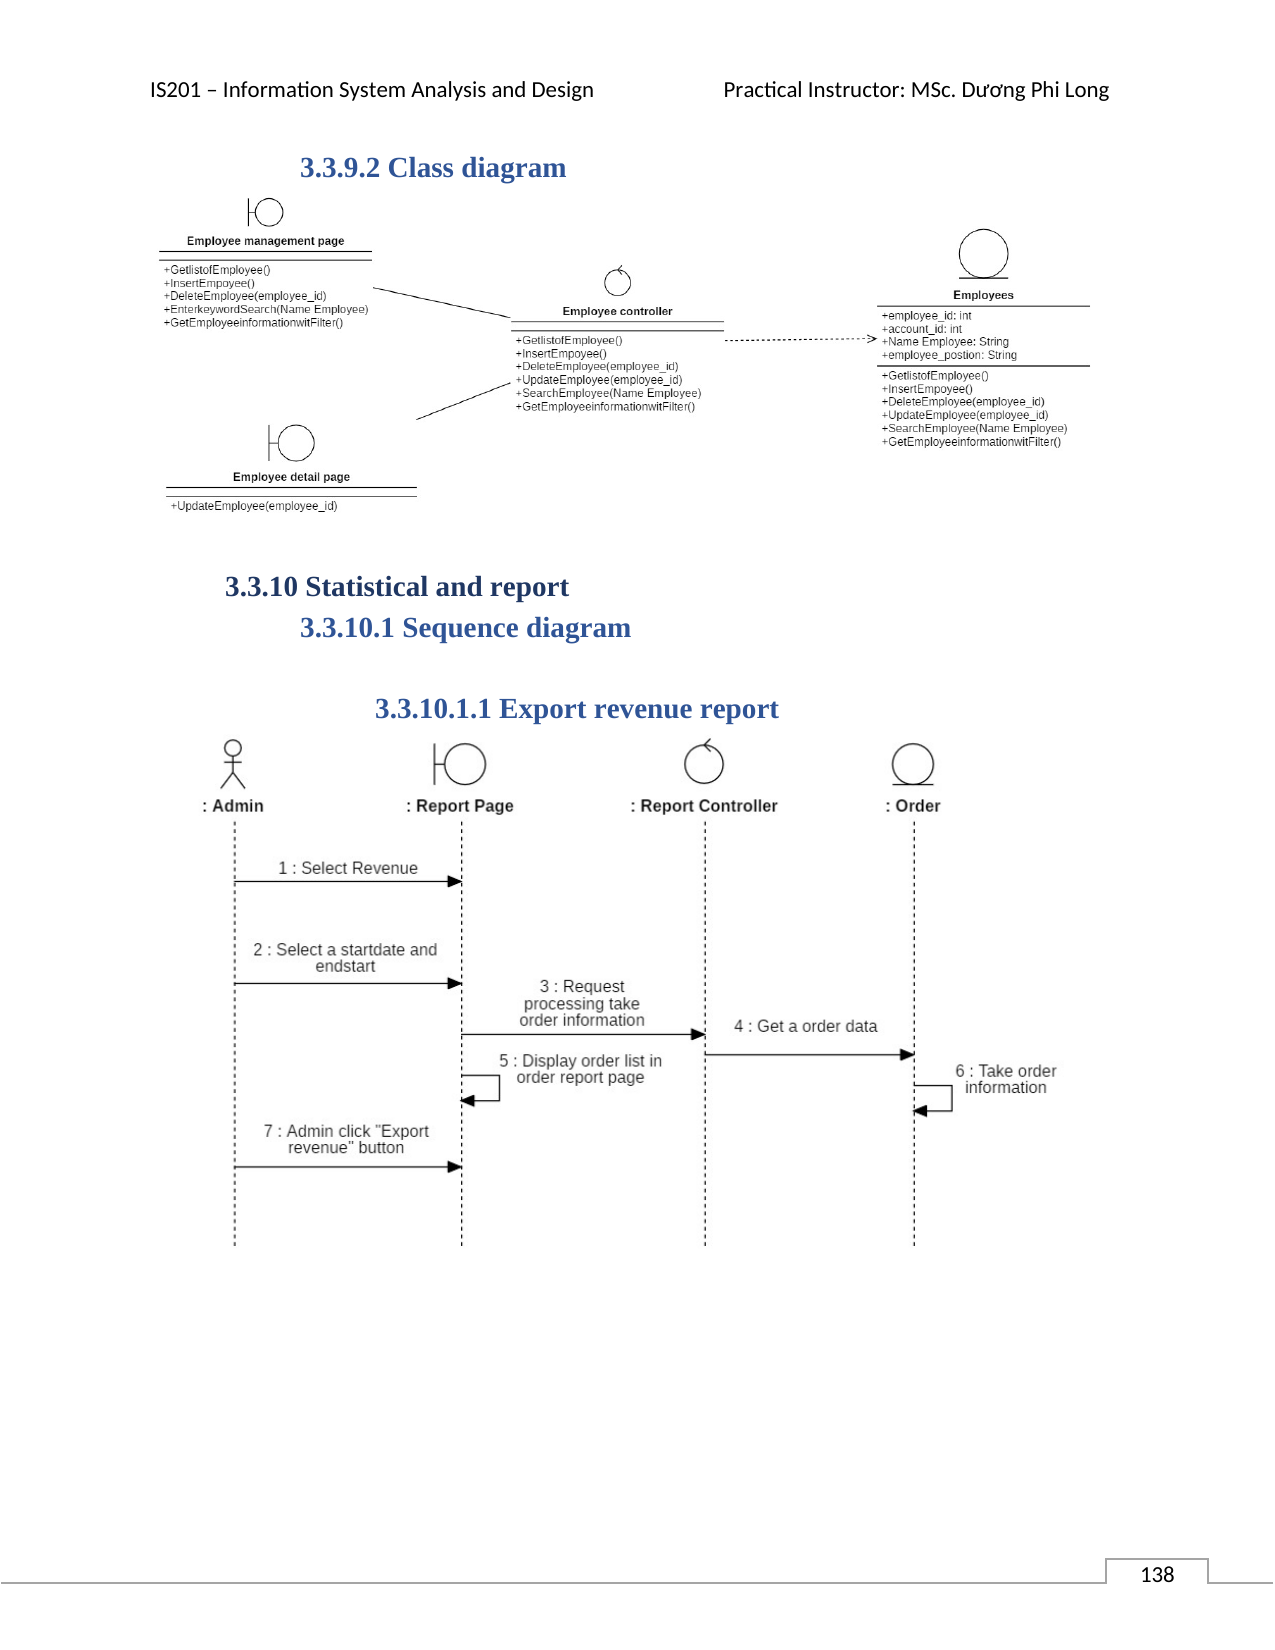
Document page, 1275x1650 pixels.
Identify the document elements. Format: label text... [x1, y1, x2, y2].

subtitle 3.3.10 Statistical and report [225, 569, 1125, 603]
subtitle 3.3.9.2 Class diagram [300, 150, 1125, 183]
picture [150, 727, 1125, 1299]
picture [150, 186, 1124, 551]
subtitle 3.3.10.1.1 Export revenue report [300, 691, 1125, 724]
subtitle 3.3.10.1 Sequence diagram [300, 610, 1125, 643]
